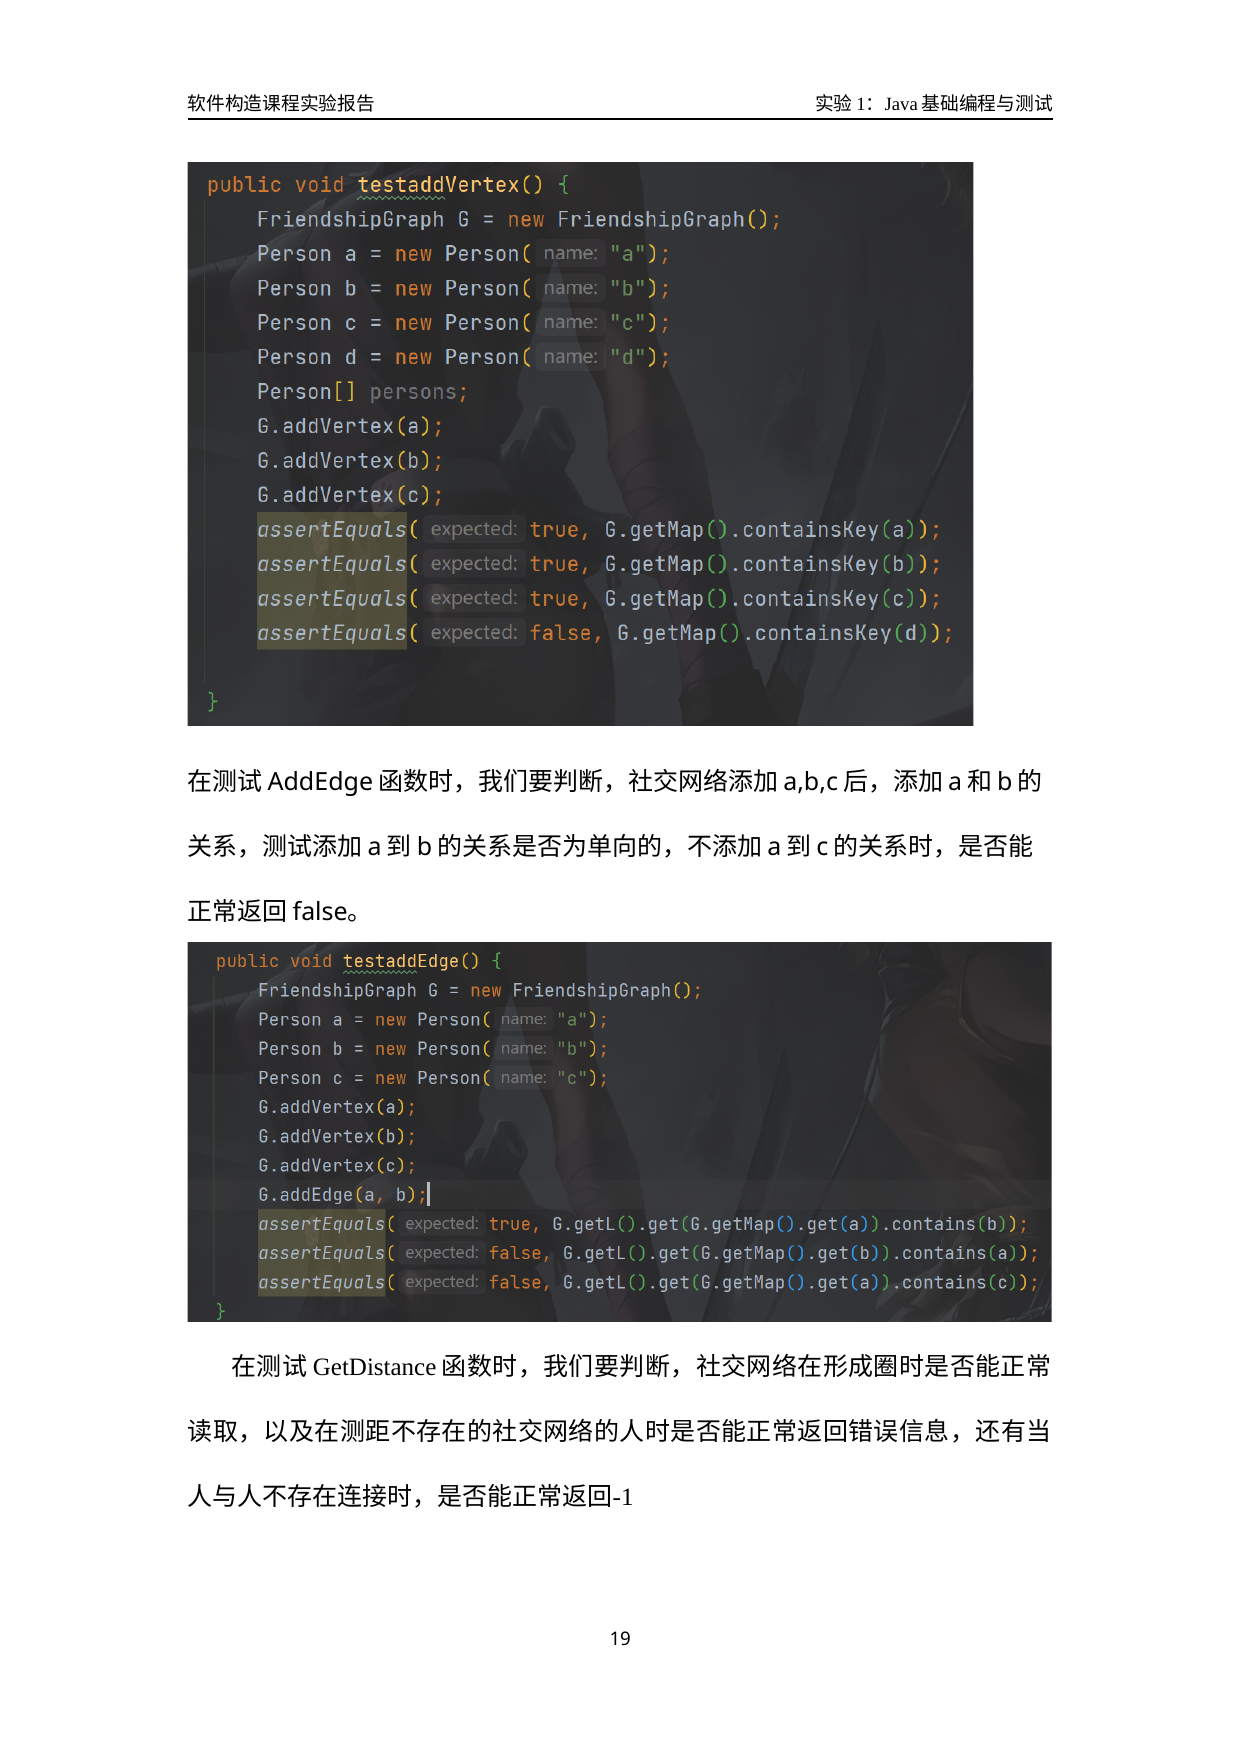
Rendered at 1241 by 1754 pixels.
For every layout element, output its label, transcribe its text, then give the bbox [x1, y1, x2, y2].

text 在测试AddEdge函数时，我们要判断，社交网络添加a,b,c后，添加a和b的关系，测试添加a到b的关系是否为单向的，不添加a到c的关系时，是否能正常返回false。 [187, 747, 1053, 942]
picture [187, 162, 974, 726]
picture [187, 942, 1052, 1322]
text 在测试GetDistance函数时，我们要判断，社交网络在形成圈时是否能正常读取，以及在测距不存在的社交网络的人时是否能正常返回错误信息，还有当人与人不存在连接时，是否能正常返回-1 [187, 1332, 1053, 1527]
